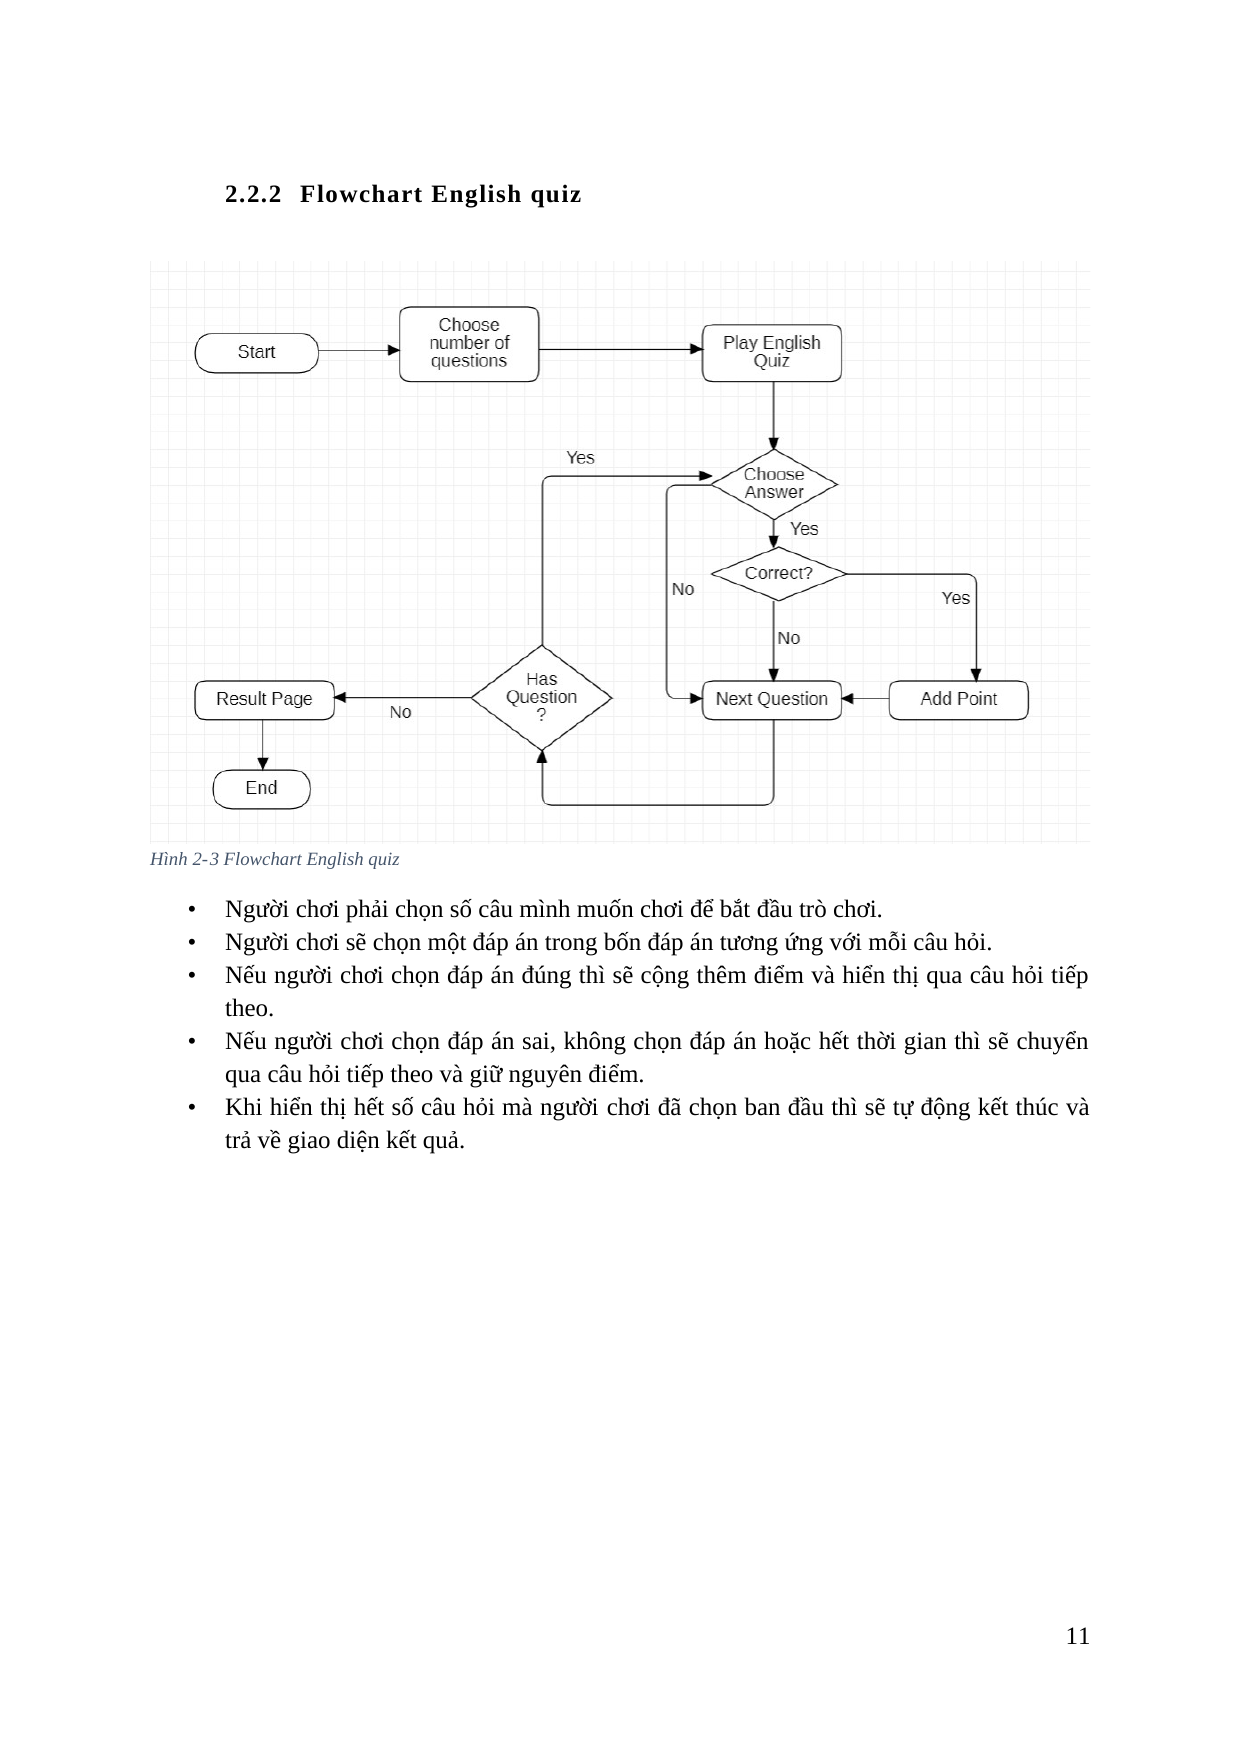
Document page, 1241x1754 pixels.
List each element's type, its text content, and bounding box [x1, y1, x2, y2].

picture [150, 261, 1091, 844]
list Người chơi sẽ chọn một đáp án trong bốn đáp án tương ứng với mỗi câu hỏi. [187, 927, 1090, 955]
subtitle Flowchart English quiz [225, 179, 1090, 207]
list Người chơi phải chọn số câu mình muốn chơi để bắt đầu trò chơi. [187, 894, 1090, 922]
list Nếu người chơi chọn đáp án đúng thì sẽ cộng thêm điểm và hiển thị qua câu hỏi tiếp theo. [187, 960, 1090, 1021]
list Nếu người chơi chọn đáp án sai, không chọn đáp án hoặc hết thời gian thì sẽ chuyển qua câu hỏi tiếp theo và giữ nguyên điểm. [187, 1026, 1090, 1087]
text Hình 2-3 Flowchart English quiz [150, 848, 1090, 869]
list Khi hiển thị hết số câu hỏi mà người chơi đã chọn ban đầu thì sẽ tự động kết thúc và trả về giao diện kết quả. [187, 1092, 1090, 1153]
